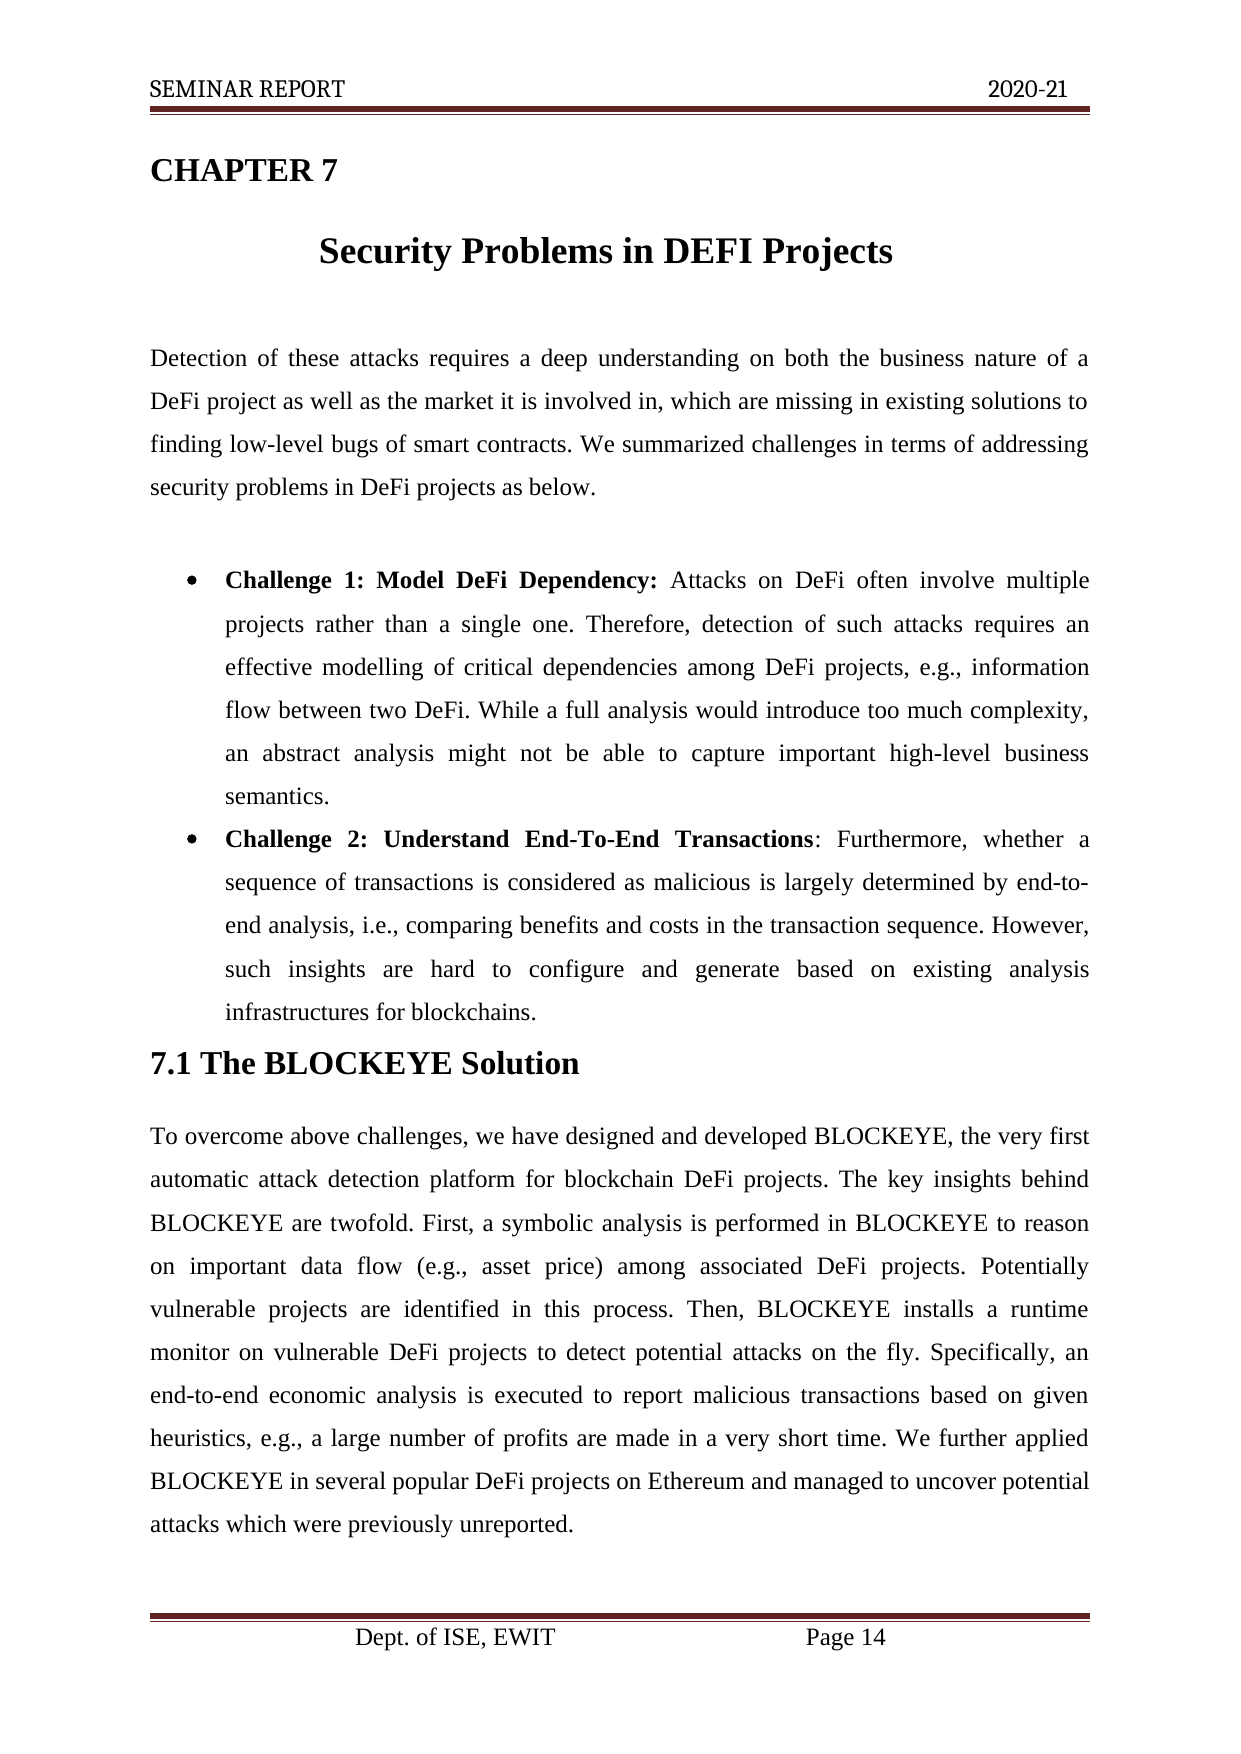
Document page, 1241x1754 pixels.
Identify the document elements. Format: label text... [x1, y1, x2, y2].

text To overcome above challenges, we have designed and developed BLOCKEYE, the very first automatic attack detection platform for blockchain DeFi projects. The key insights behind BLOCKEYE are twofold. First, a symbolic analysis is performed in BLOCKEYE to reason on important data flow (e.g., asset price) among associated DeFi projects. Potentially vulnerable projects are identified in this process. Then, BLOCKEYE installs a runtime monitor on vulnerable DeFi projects to detect potential attacks on the fly. Specifically, an end-to-end economic analysis is executed to report malicious transactions based on given heuristics, e.g., a large number of profits are made in a very short time. We further applied BLOCKEYE in several popular DeFi projects on Ethereum and managed to uncover potential attacks which were previously unreported. [150, 1121, 1090, 1538]
text 7.1 The BLOCKEYE Solution [150, 1043, 1090, 1081]
list Challenge 1: Model DeFi Dependency: Attacks on DeFi often involve multiple projects rather than a single one. Therefore, detection of such attacks requires an effective modelling of critical dependencies among DeFi projects, e.g., information flow between two DeFi. While a full analysis would introduce too much complexity, an abstract analysis might not be able to capture important high-level business semantics. [187, 566, 1090, 810]
list Challenge 2: Understand End-To-End Transactions: Furthermore, whether a sequence of transactions is considered as malicious is largely determined by end-to-end analysis, i.e., comparing benefits and costs in the transaction sequence. However, such insights are hard to configure and generate based on existing analysis infrastructures for blockchains. [187, 824, 1090, 1026]
text Detection of these attacks requires a deep understanding on both the business nature of a DeFi project as well as the market it is involved in, which are missing in existing solutions to finding low-level bugs of smart contracts. We summarized challenges in terms of addressing security problems in DeFi projects as below. [150, 343, 1090, 501]
text Security Problems in DEFI Projects [150, 228, 1090, 271]
text CHAPTER 7 [150, 150, 1090, 188]
